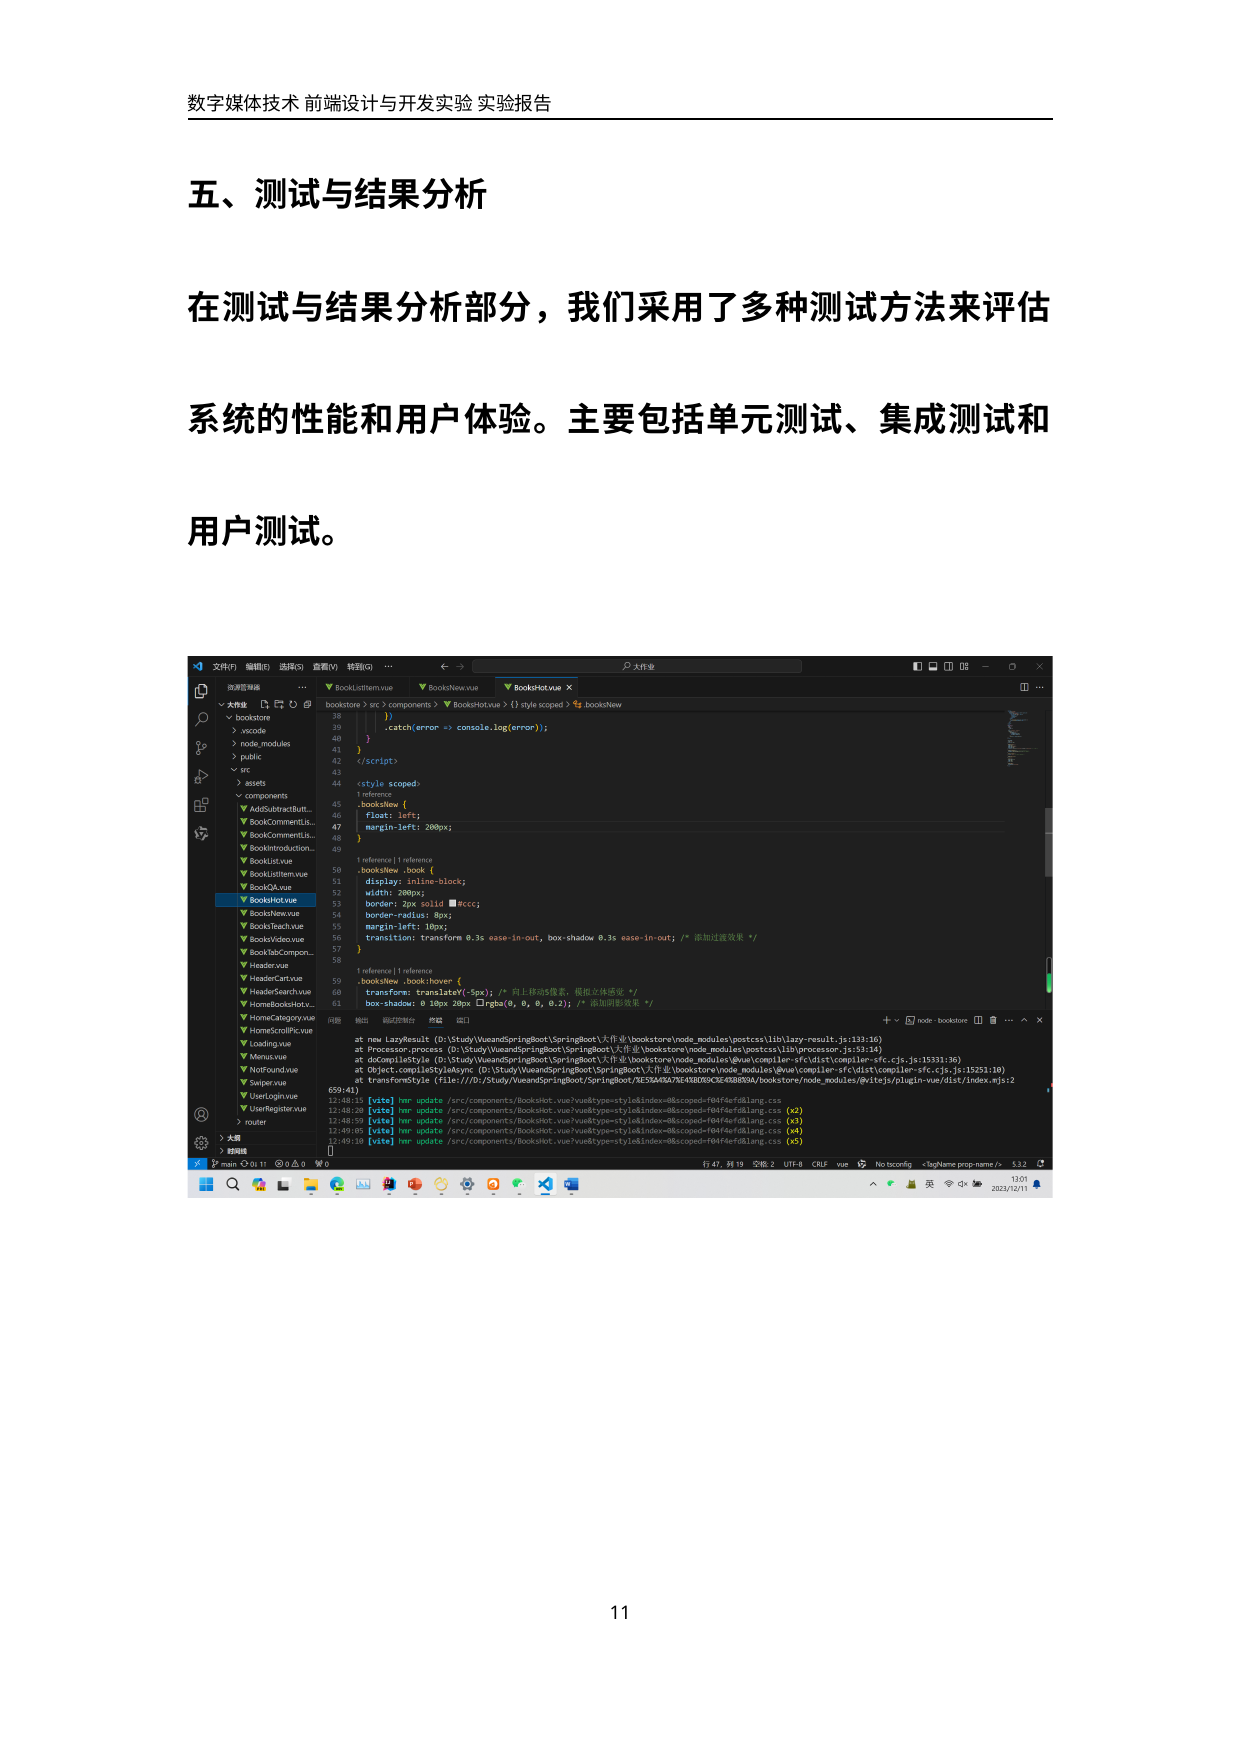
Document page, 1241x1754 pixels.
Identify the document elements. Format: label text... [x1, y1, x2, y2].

subtitle 五、测试与结果分析 在测试与结果分析部分，我们采用了多种测试方法来评估系统的性能和用户体验。主要包括单元测试、集成测试和用户测试。 [187, 160, 1053, 562]
picture [187, 656, 1053, 1198]
